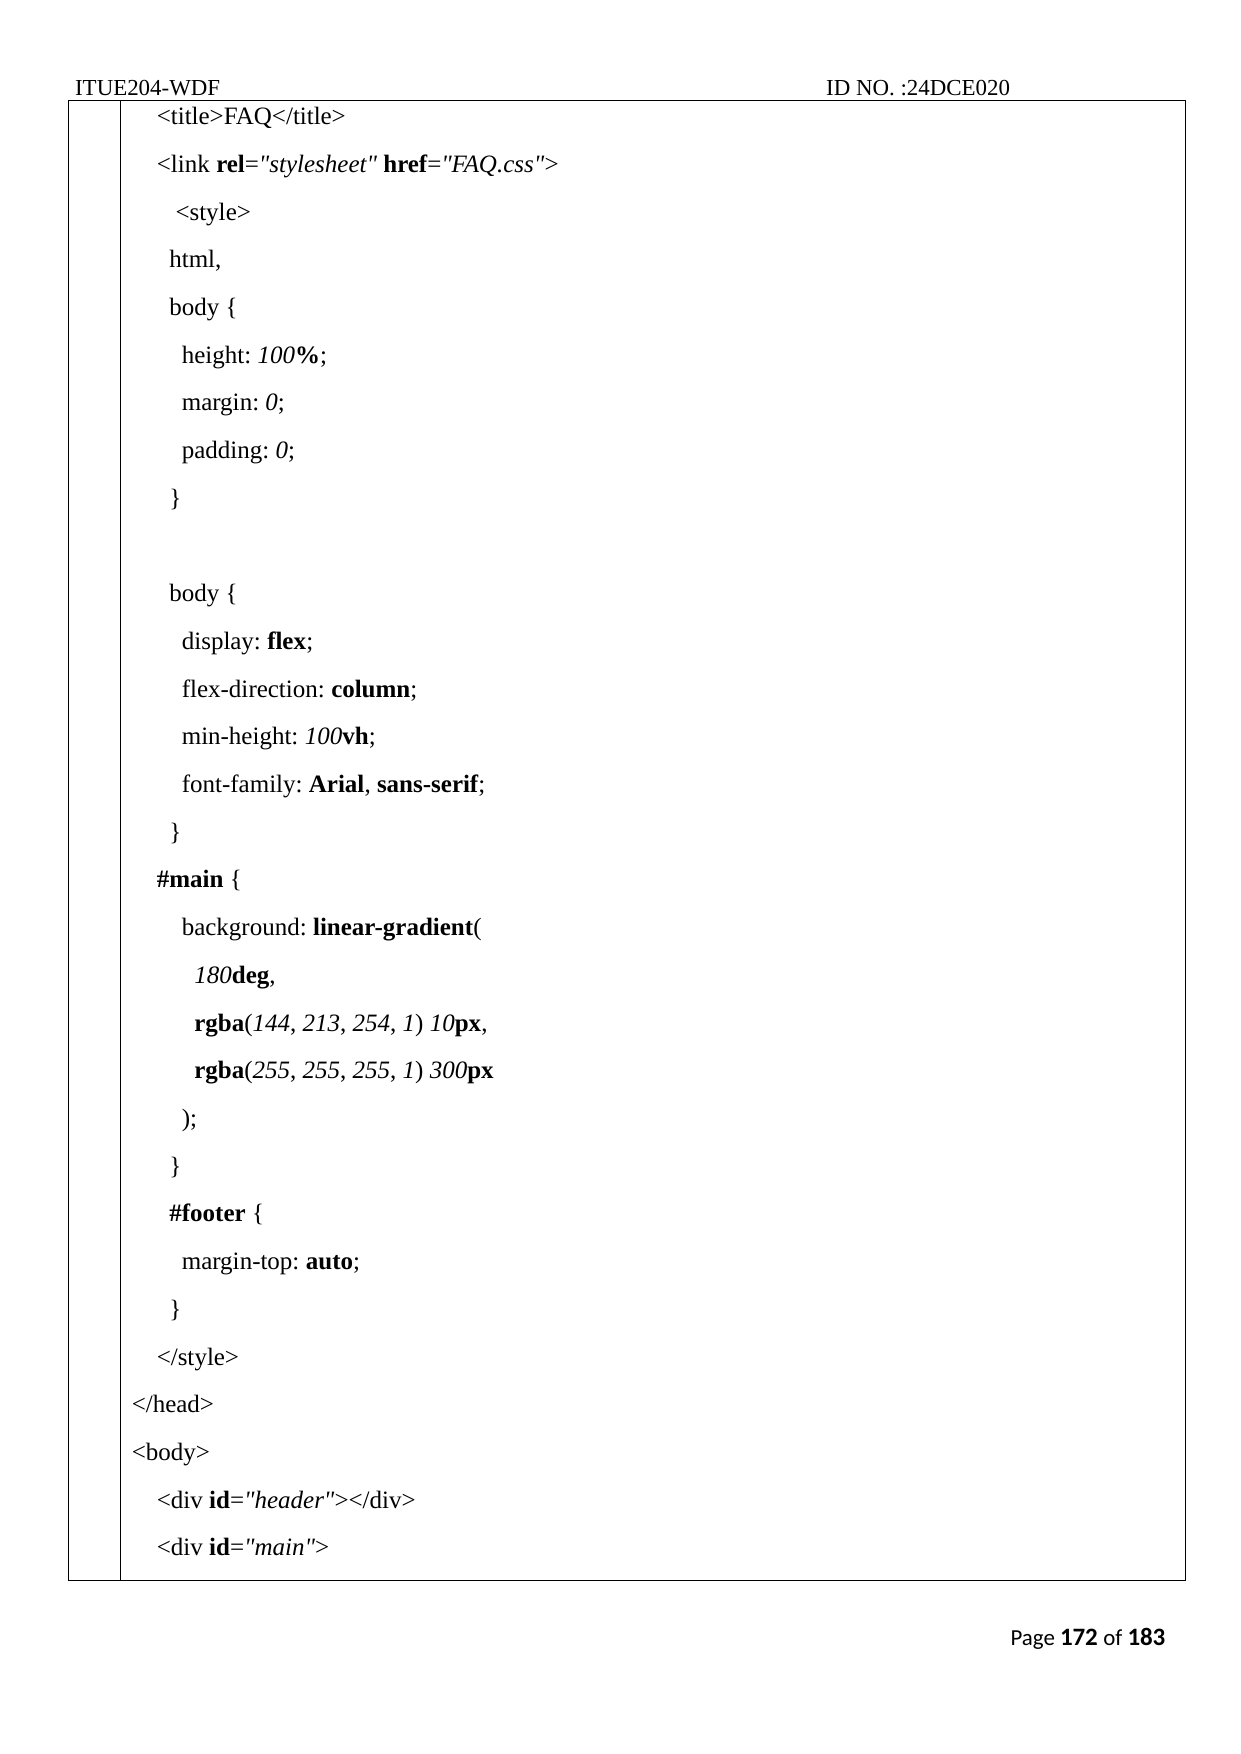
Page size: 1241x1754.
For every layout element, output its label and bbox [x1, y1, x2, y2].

table_cell [121, 101, 1185, 1580]
table_cell [69, 101, 120, 1580]
